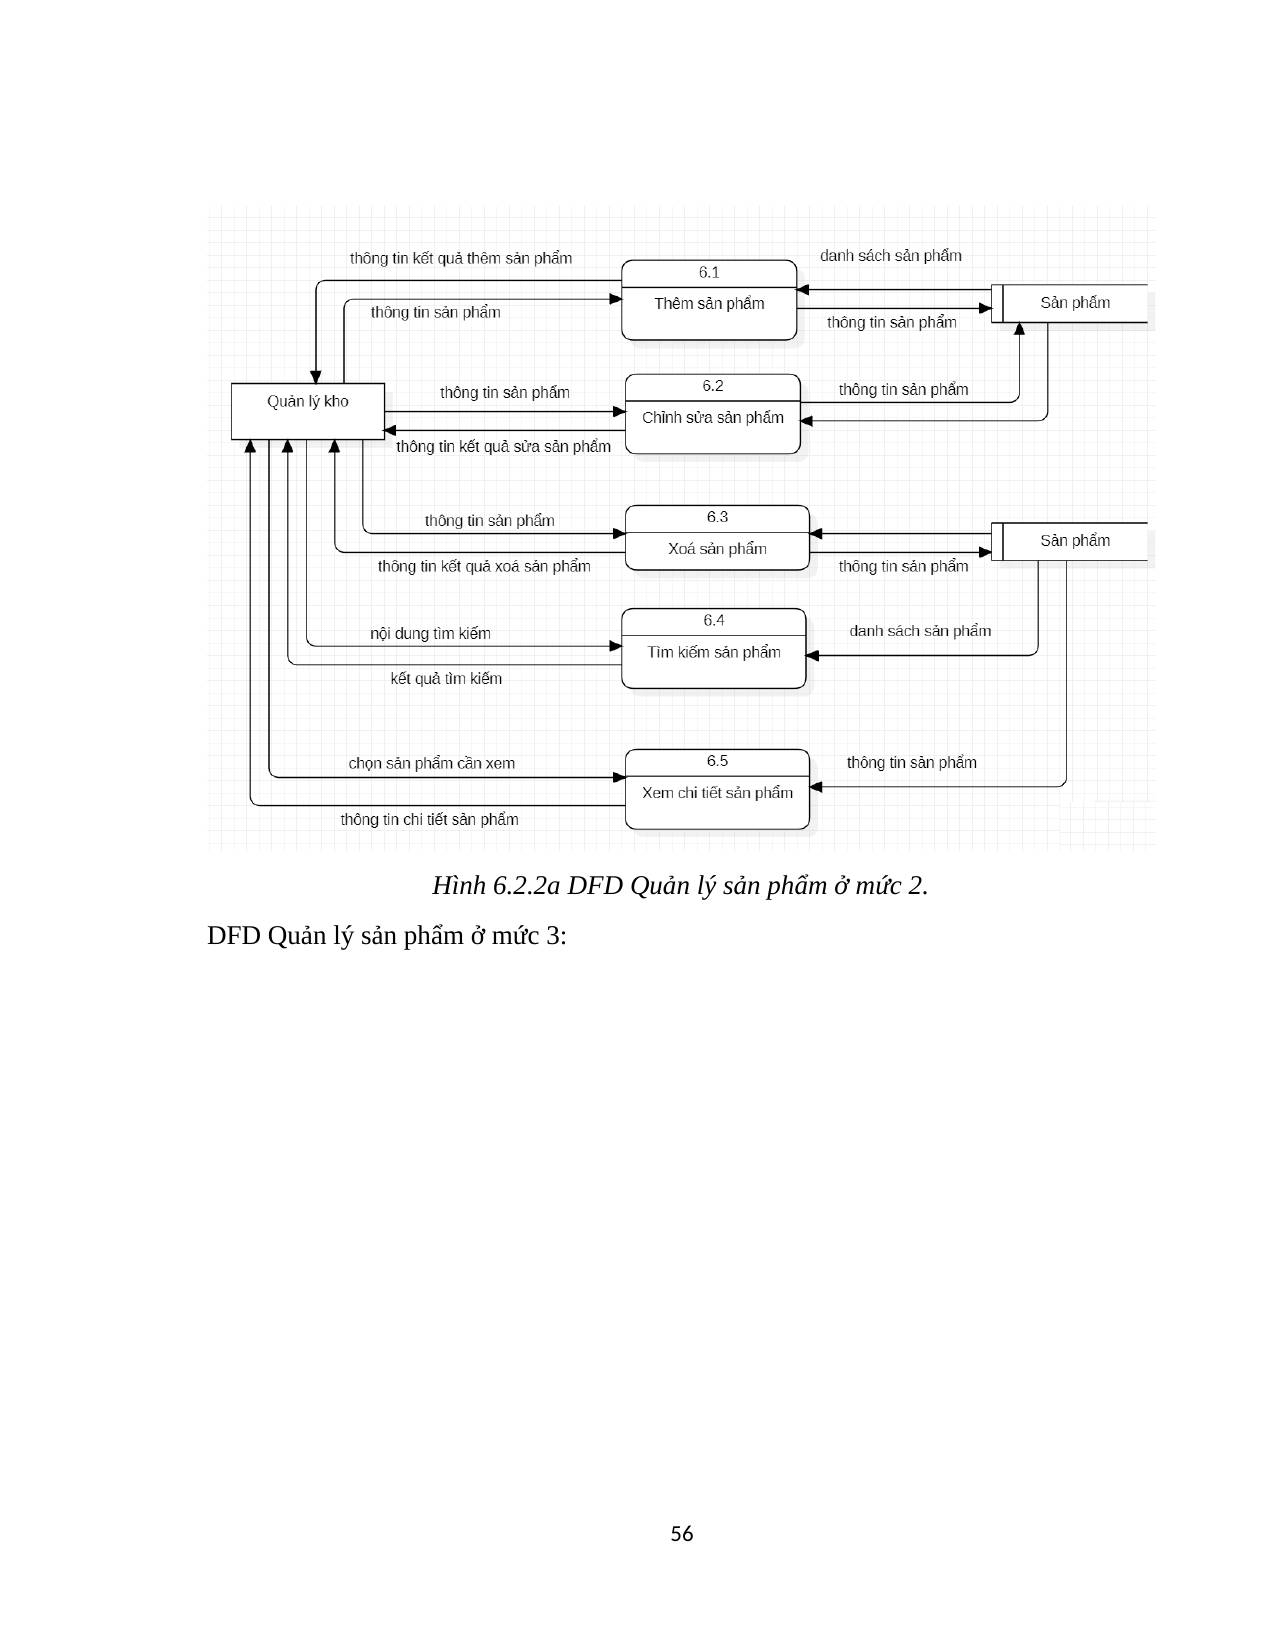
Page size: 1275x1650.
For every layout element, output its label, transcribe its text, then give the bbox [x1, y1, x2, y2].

picture [206, 206, 1156, 851]
text Hình 6.2.2a DFD Quản lý sản phẩm ở mức 2. [207, 869, 1157, 900]
text DFD Quản lý sản phẩm ở mức 3: [207, 919, 1157, 951]
